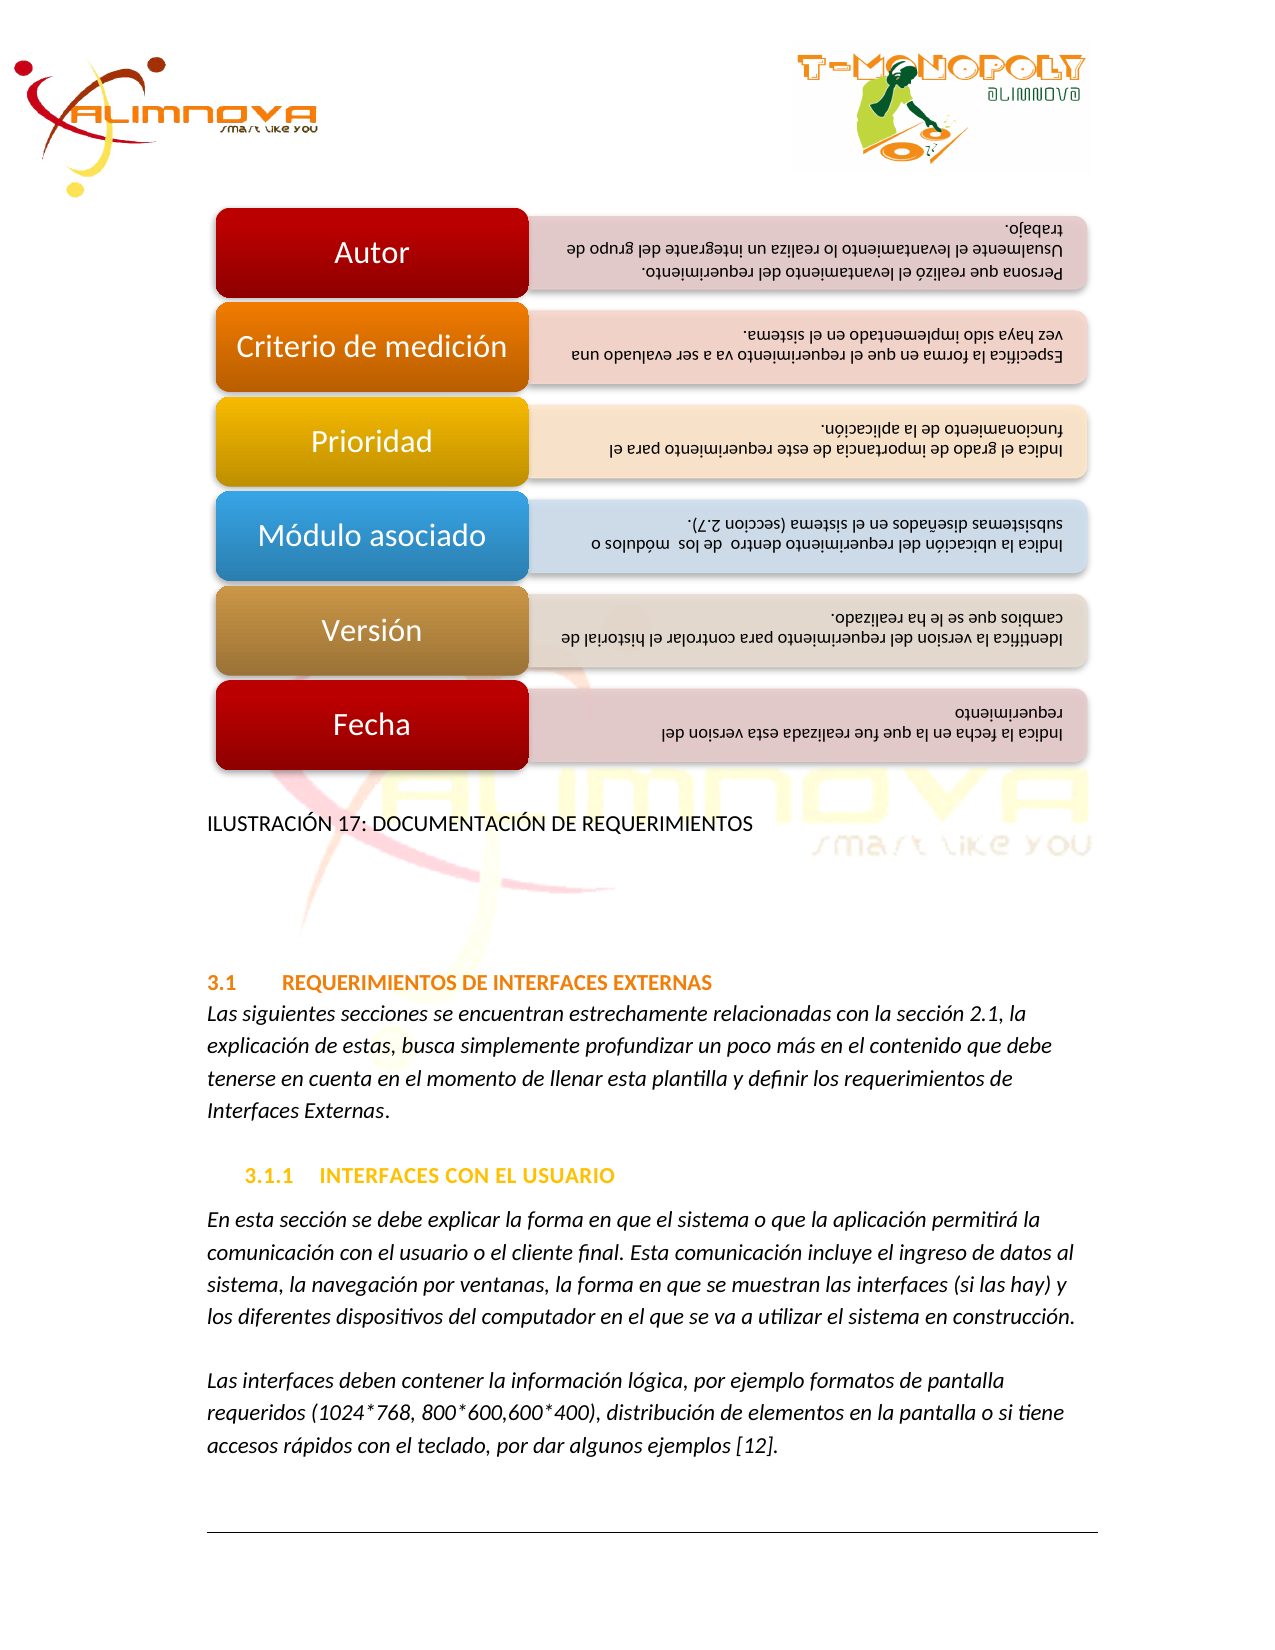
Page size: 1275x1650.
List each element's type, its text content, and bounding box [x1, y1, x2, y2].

text Las siguientes secciones se encuentran estrechamente relacionadas con la sección 2.1, la explicación de estas, busca simplemente profundizar un poco más en el contenido que debe tenerse en cuenta en el momento de llenar esta plantilla y definir los requerimientos de Interfaces Externas. [207, 999, 1098, 1124]
subtitle REQUERIMIENTOS DE INTERFACES EXTERNAS [207, 968, 1098, 996]
picture [792, 40, 1093, 173]
picture [10, 55, 319, 199]
subtitle INTERFACES CON EL USUARIO [244, 1161, 1098, 1189]
text Las interfaces deben contener la información lógica, por ejemplo formatos de pantalla requeridos (1024*768, 800*600,600*400), distribución de elementos en la pantalla o si tiene accesos rápidos con el teclado, por dar algunos ejemplos [12]. [207, 1366, 1098, 1459]
text En esta sección se debe explicar la forma en que el sistema o que la aplicación permitirá la comunicación con el usuario o el cliente final. Esta comunicación incluye el ingreso de datos al sistema, la navegación por ventanas, la forma en que se muestran las interfaces (si las hay) y los diferentes dispositivos del computador en el que se va a utilizar el sistema en construcción. [207, 1205, 1098, 1330]
